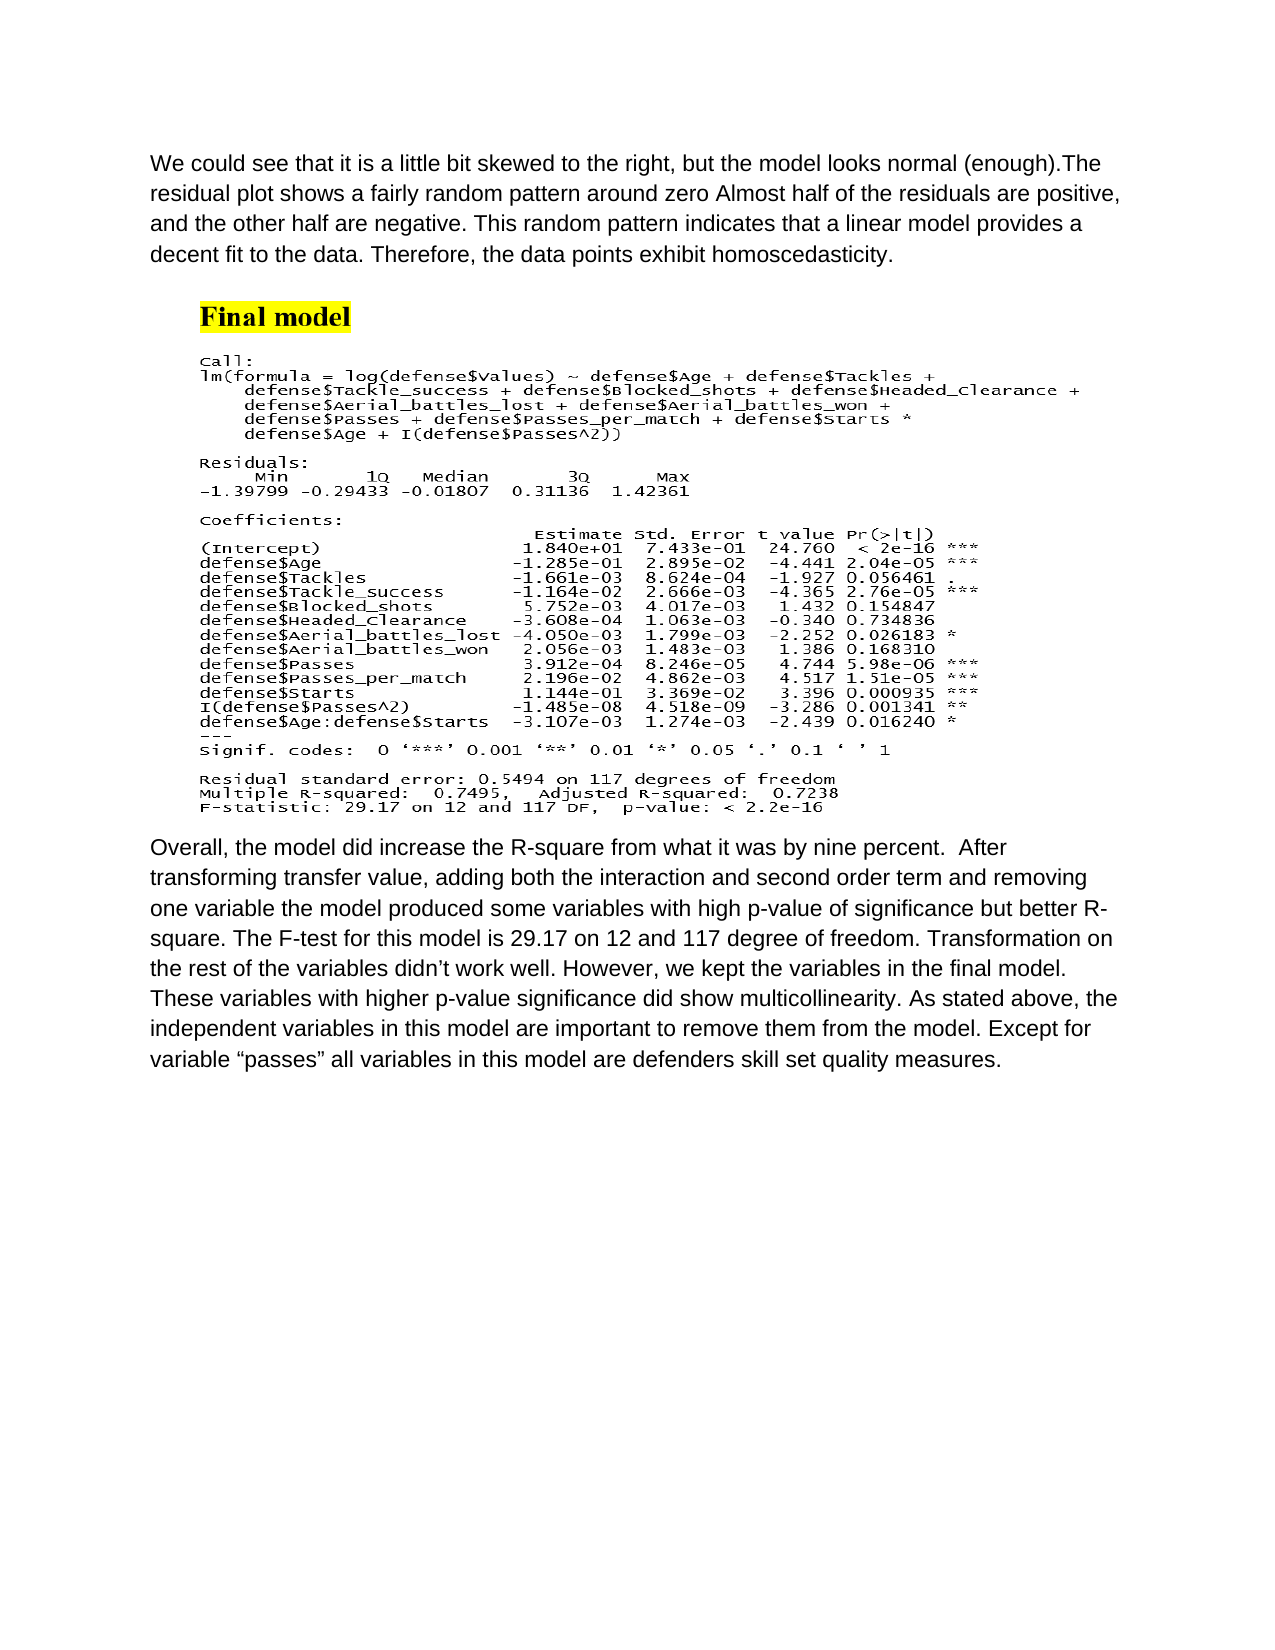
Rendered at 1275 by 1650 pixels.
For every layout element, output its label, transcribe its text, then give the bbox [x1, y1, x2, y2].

picture [150, 301, 1125, 831]
text We could see that it is a little bit skewed to the right, but the model looks normal (enough).The residual plot shows a fairly random pattern around zero Almost half of the residuals are positive, and the other half are negative. This random pattern indicates that a linear model provides a decent fit to the data. Therefore, the data points exhibit homoscedasticity. [150, 150, 1125, 267]
text Overall, the model did increase the R-square from what it was by nine percent. After transforming transfer value, adding both the interaction and second order term and removing one variable the model produced some variables with high p-value of significance but better R-square. The F-test for this model is 29.17 on 12 and 117 degree of freedom. Transformation on the rest of the variables didn’t work well. However, we kept the variables in the final model. These variables with higher p-value significance did show multicollinearity. As stated above, the independent variables in this model are important to remove them from the model. Except for variable “passes” all variables in this model are defenders skill set quality measures. [150, 834, 1125, 1072]
